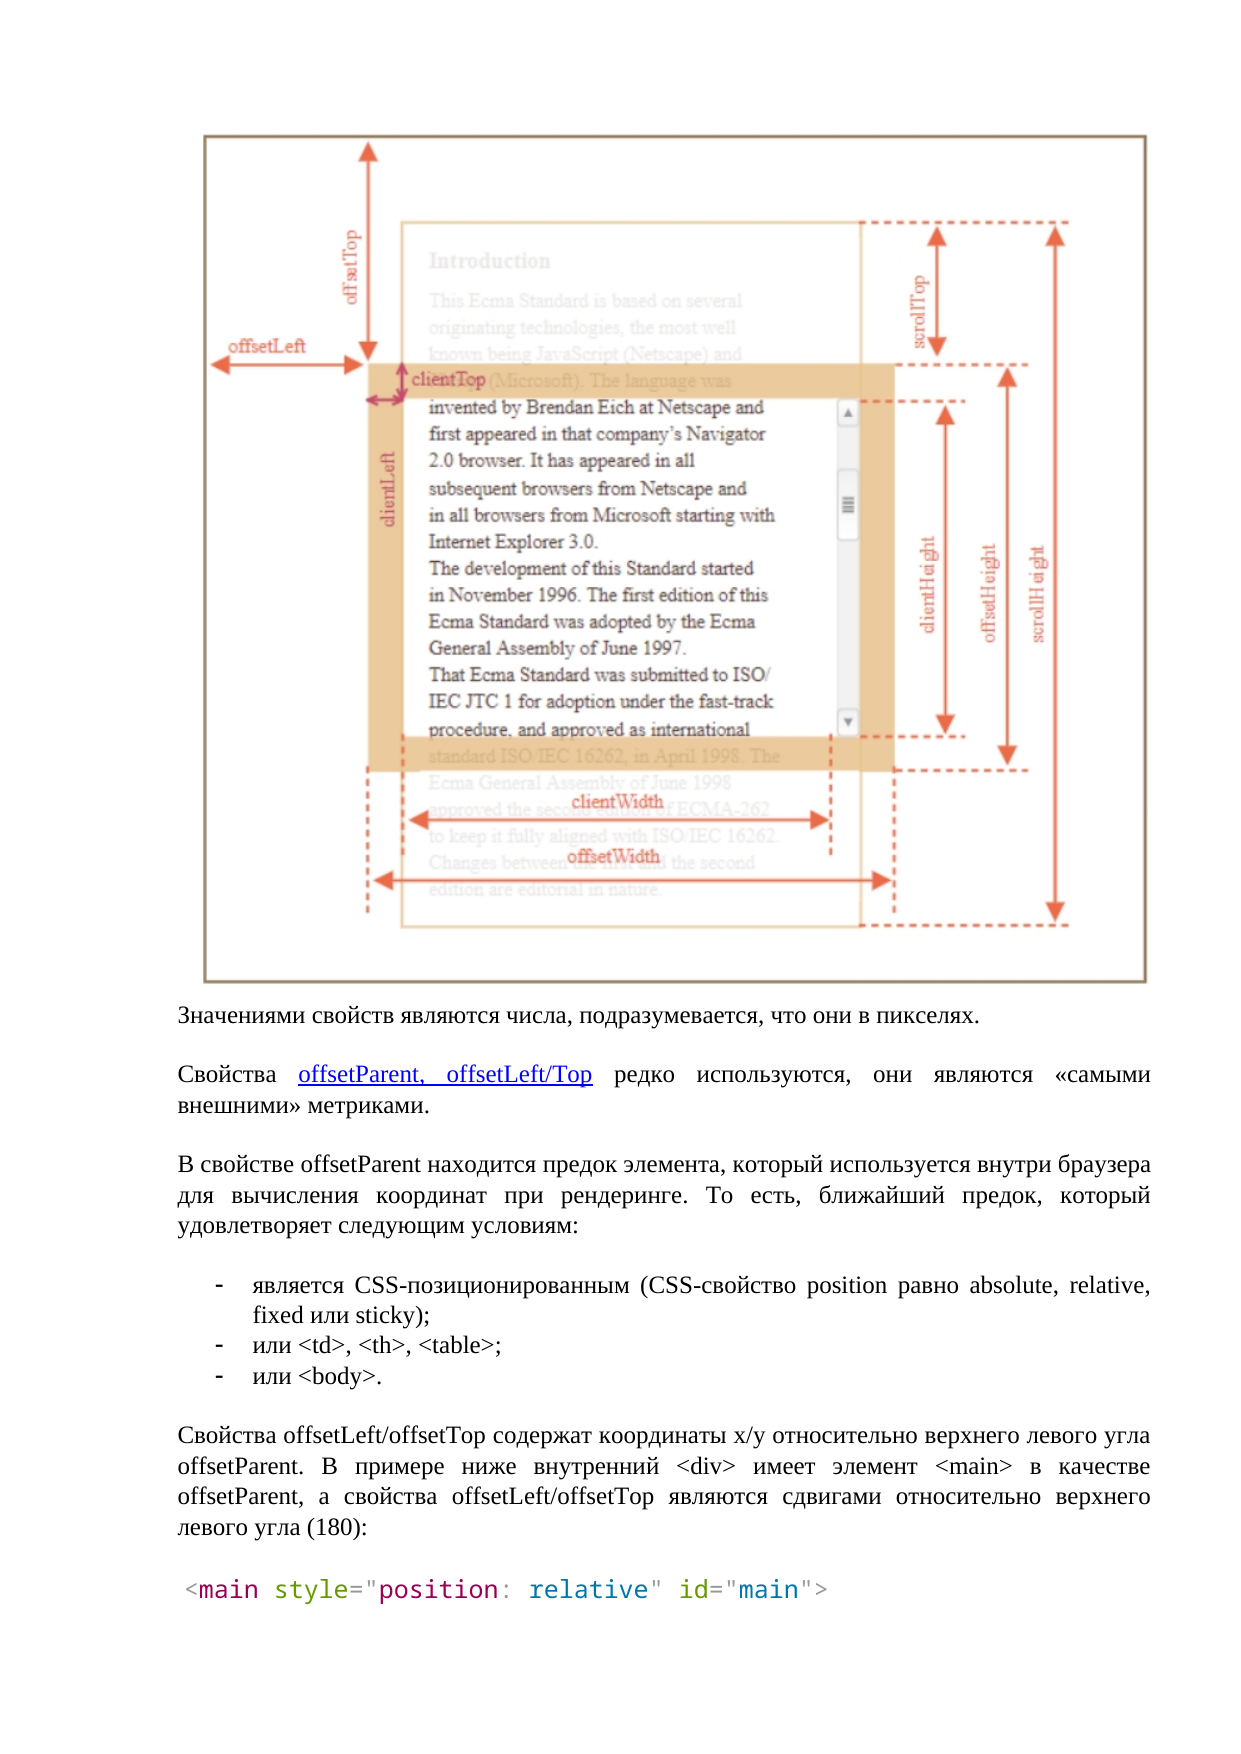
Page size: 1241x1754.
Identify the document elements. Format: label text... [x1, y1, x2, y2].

text В свойстве offsetParent находится предок элемента, который используется внутри браузера для вычисления координат при рендеринге. То есть, ближайший предок, который удовлетворяет следующим условиям: [177, 1149, 1152, 1239]
text Свойства offsetParent, offsetLeft/Top редко используются, они являются «самыми внешними» метриками. [177, 1059, 1152, 1118]
list является CSS-позиционированным (CSS-свойство position равно absolute, relative, fixed или sticky); [215, 1270, 1152, 1329]
picture [177, 118, 1164, 999]
text Значениями свойств являются числа, подразумевается, что они в пикселях. [177, 999, 1152, 1028]
text <main style="position: relative" id="main"> [177, 1571, 1152, 1606]
list или <td>, <th>, <table>; [215, 1331, 1152, 1359]
list или <body>. [215, 1361, 1152, 1390]
text Свойства offsetLeft/offsetTop содержат координаты x/y относительно верхнего левого угла offsetParent. В примере ниже внутренний <div> имеет элемент <main> в качестве offsetParent, а свойства offsetLeft/offsetTop являются сдвигами относительно верхнего левого угла (180): [177, 1421, 1152, 1541]
